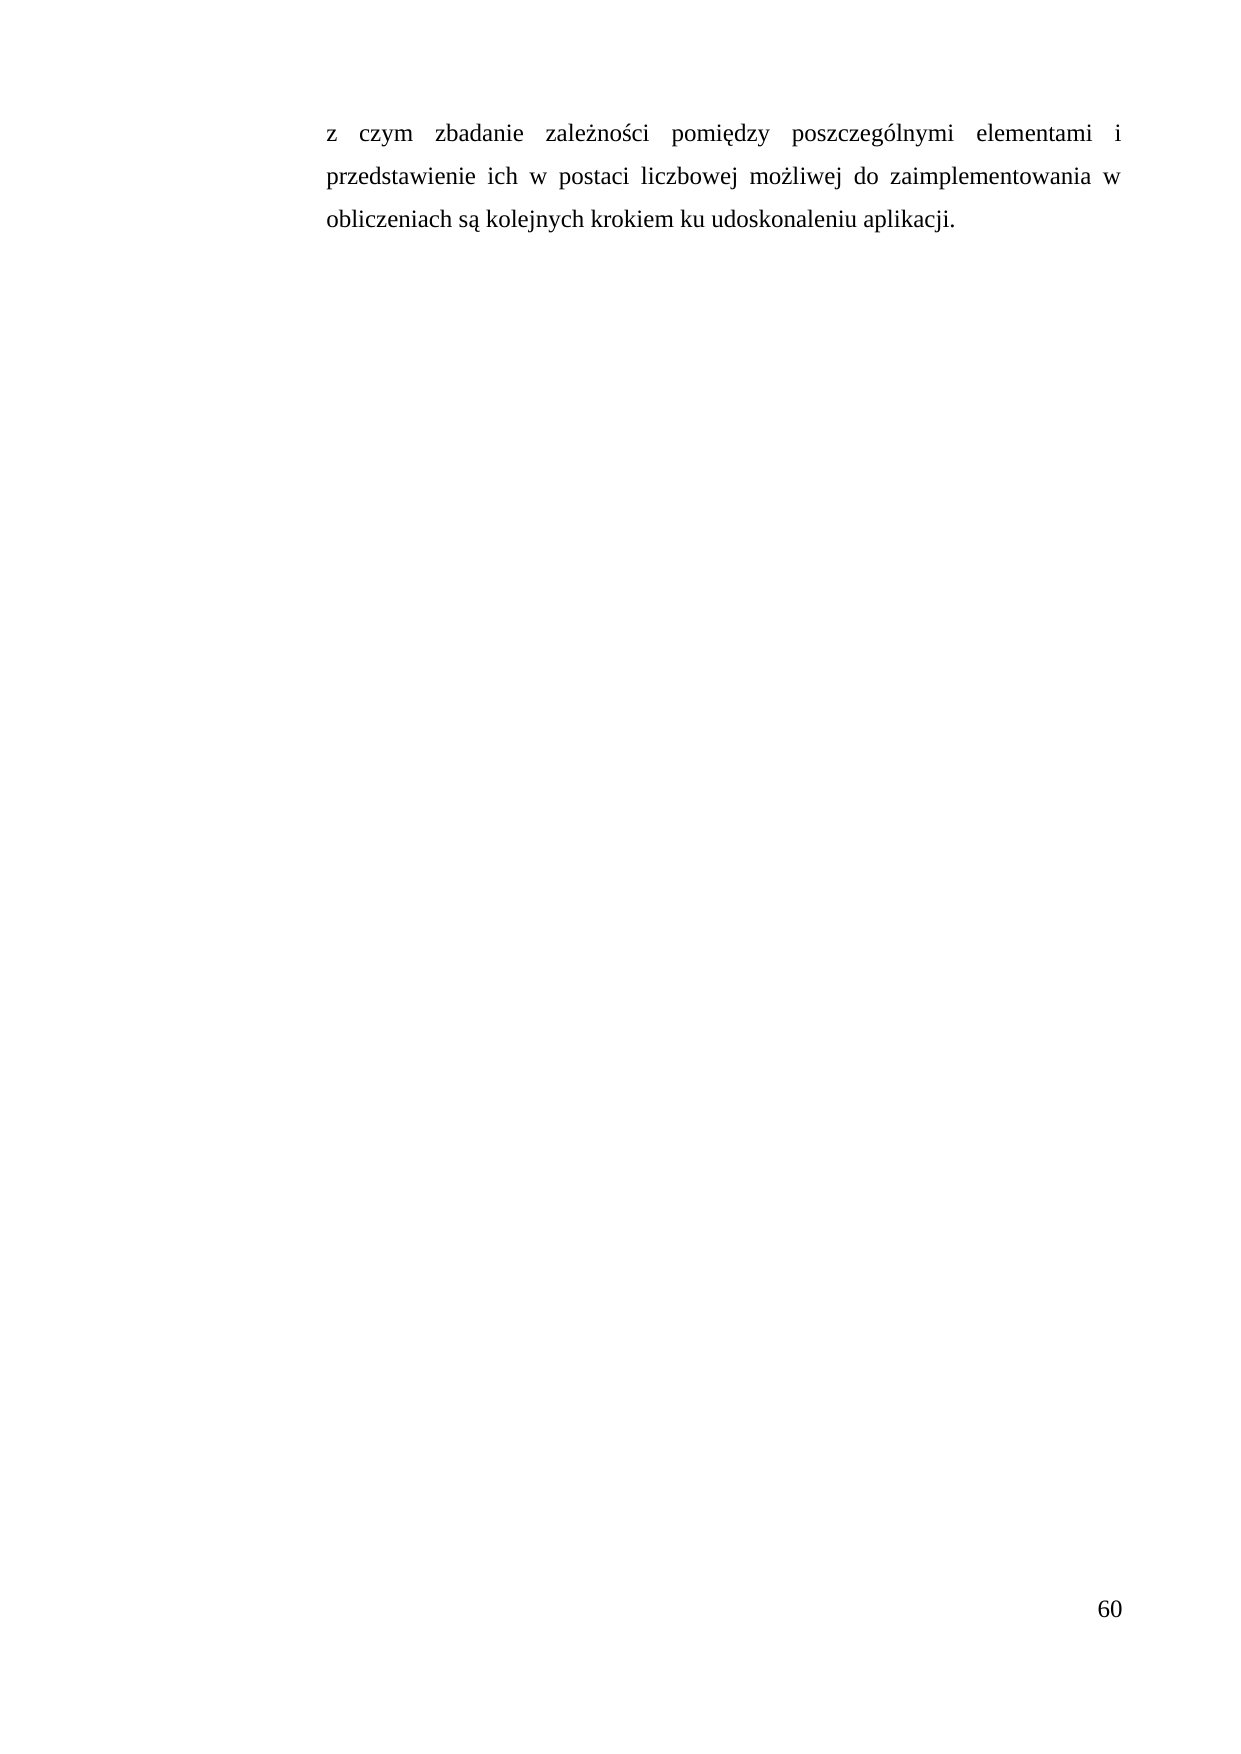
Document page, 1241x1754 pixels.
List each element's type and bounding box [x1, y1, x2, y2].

list [288, 118, 1122, 233]
